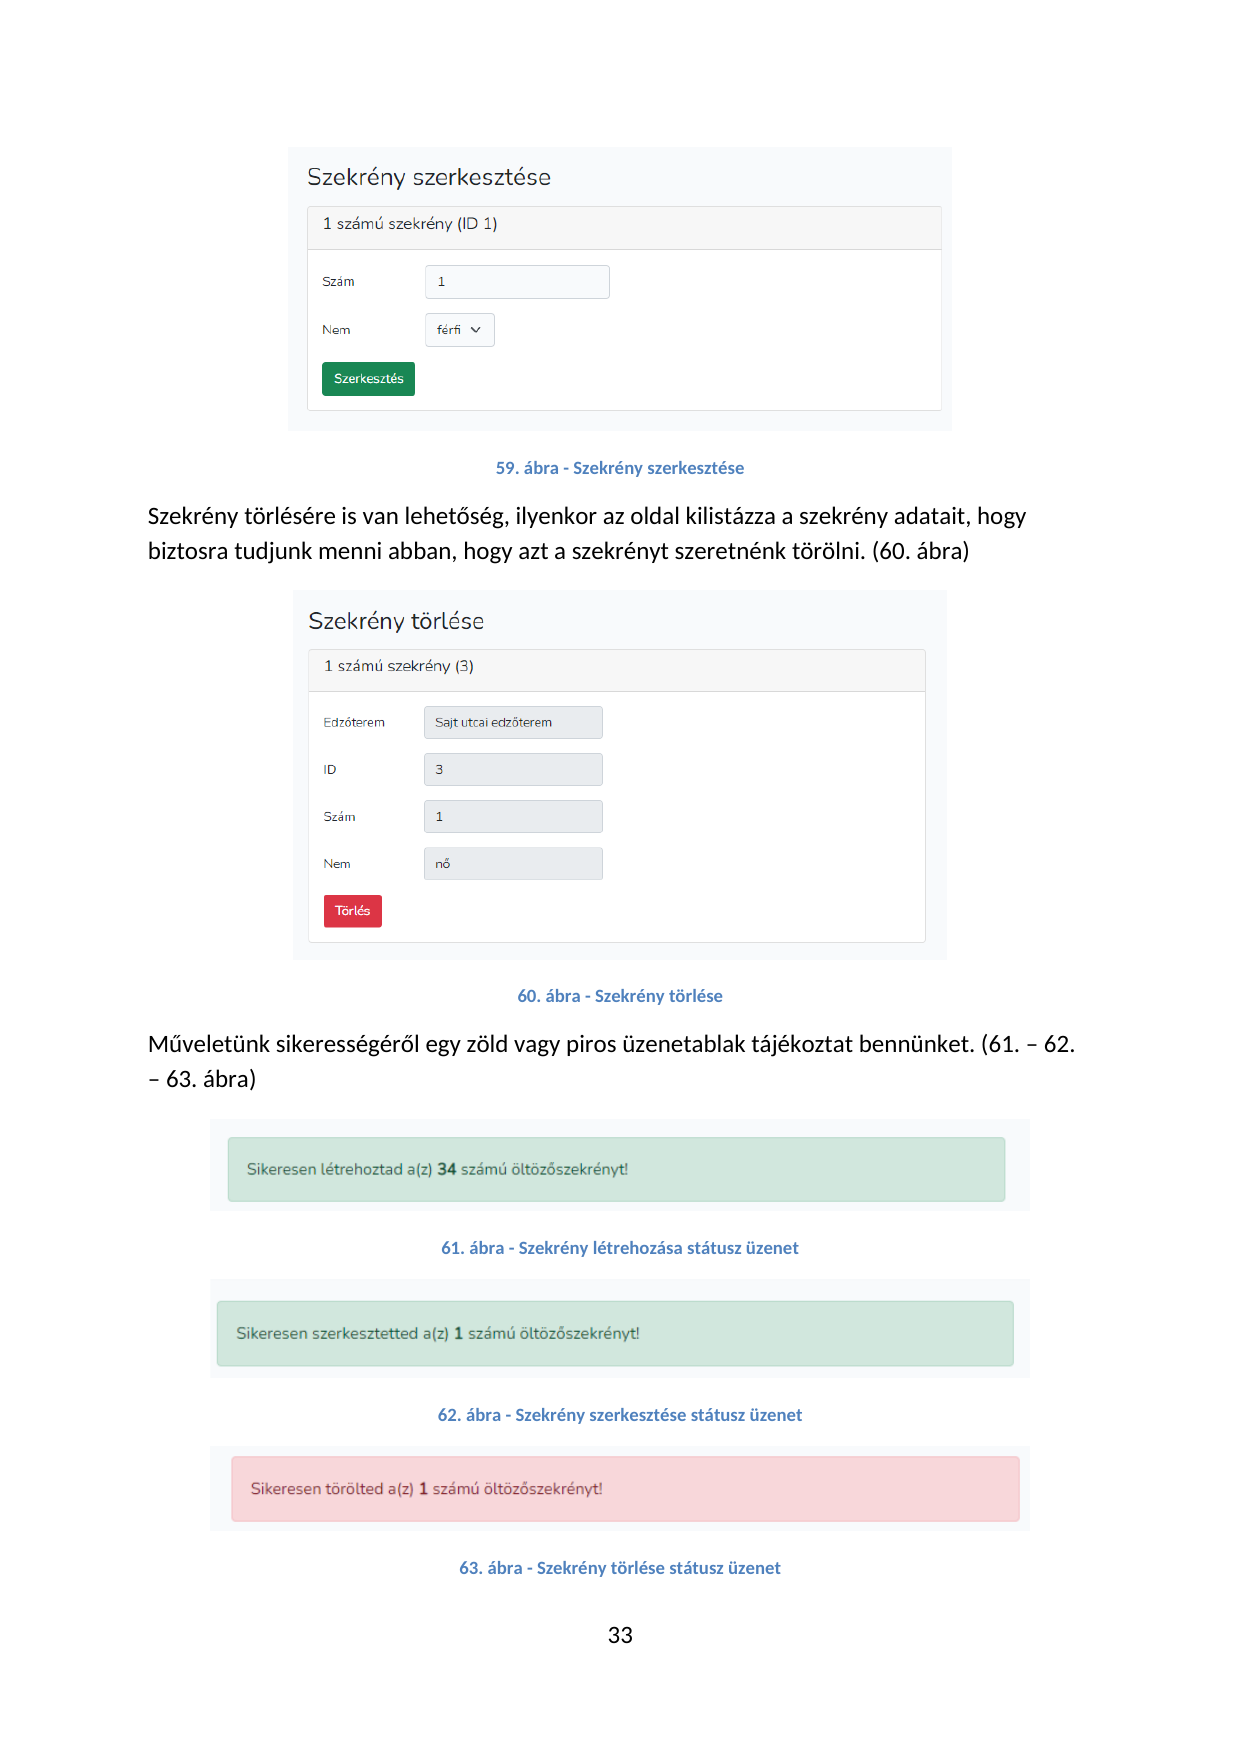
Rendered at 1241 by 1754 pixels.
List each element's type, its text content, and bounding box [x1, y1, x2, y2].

text 60. ábra - Szekrény törlése [148, 985, 1093, 1008]
text 62. ábra - Szekrény szerkesztése státusz üzenet [148, 1403, 1093, 1426]
picture [210, 1119, 1030, 1211]
picture [293, 590, 947, 960]
text 59. ábra - Szekrény szerkesztése [148, 456, 1093, 479]
text Műveletünk sikerességéről egy zöld vagy piros üzenetablak tájékoztat bennünket. (61. – 62. – 63. ábra) [148, 1028, 1093, 1094]
picture [210, 1279, 1030, 1378]
text Szekrény törlésére is van lehetőség, ilyenkor az oldal kilistázza a szekrény adatait, hogy biztosra tudjunk menni abban, hogy azt a szekrényt szeretnénk törölni. (60. ábra) [148, 500, 1093, 566]
picture [210, 1446, 1030, 1531]
text 61. ábra - Szekrény létrehozása státusz üzenet [148, 1236, 1093, 1259]
text 63. ábra - Szekrény törlése státusz üzenet [148, 1556, 1093, 1579]
picture [288, 147, 952, 431]
